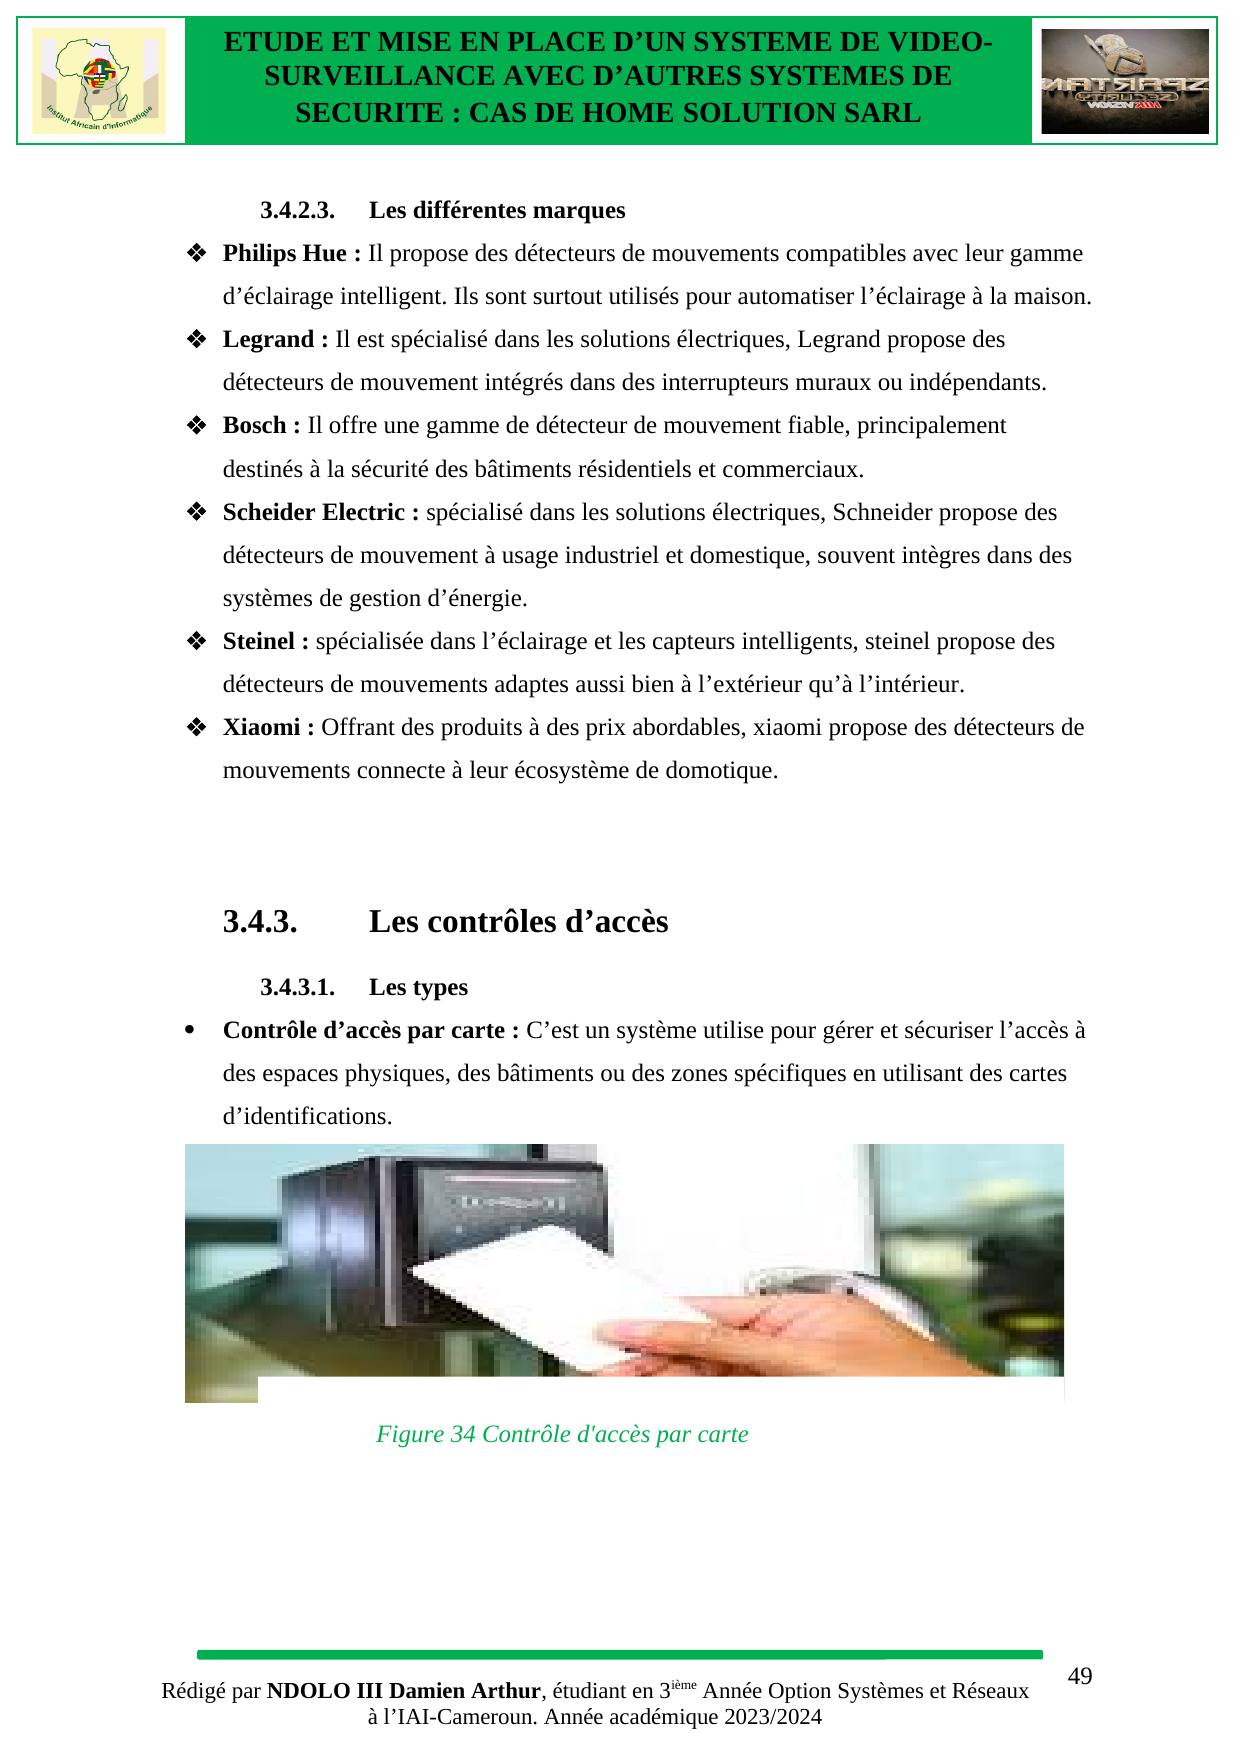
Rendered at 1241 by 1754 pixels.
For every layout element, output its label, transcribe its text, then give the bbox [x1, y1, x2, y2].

list Legrand : Il est spécialisé dans les solutions électriques, Legrand propose des détecteurs de mouvement intégrés dans des interrupteurs muraux ou indépendants. [185, 324, 1093, 396]
subtitle Les types [260, 972, 1093, 1000]
picture [185, 1144, 1065, 1403]
picture [1041, 29, 1209, 134]
list Scheider Electric : spécialisé dans les solutions électriques, Schneider propose des détecteurs de mouvement à usage industriel et domestique, souvent intègres dans des systèmes de gestion d’énergie. [185, 497, 1093, 612]
list Philips Hue : Il propose des détecteurs de mouvements compatibles avec leur gamme d’éclairage intelligent. Ils sont surtout utilisés pour automatiser l’éclairage à la maison. [185, 238, 1093, 310]
picture [32, 28, 166, 134]
list Contrôle d’accès par carte : C’est un système utilise pour gérer et sécuriser l’accès à des espaces physiques, des bâtiments ou des zones spécifiques en utilisant des cartes d’identifications. [185, 1015, 1093, 1130]
subtitle Les différentes marques [260, 195, 1093, 224]
list Steinel : spécialisée dans l’éclairage et les capteurs intelligents, steinel propose des détecteurs de mouvements adaptes aussi bien à l’extérieur qu’à l’intérieur. [185, 626, 1093, 698]
list Bosch : Il offre une gamme de détecteur de mouvement fiable, principalement destinés à la sécurité des bâtiments résidentiels et commerciaux. [185, 411, 1093, 482]
subtitle Les contrôles d’accès [223, 902, 1093, 940]
list Xiaomi : Offrant des produits à des prix abordables, xiaomi propose des détecteurs de mouvements connecte à leur écosystème de domotique. [185, 712, 1093, 784]
